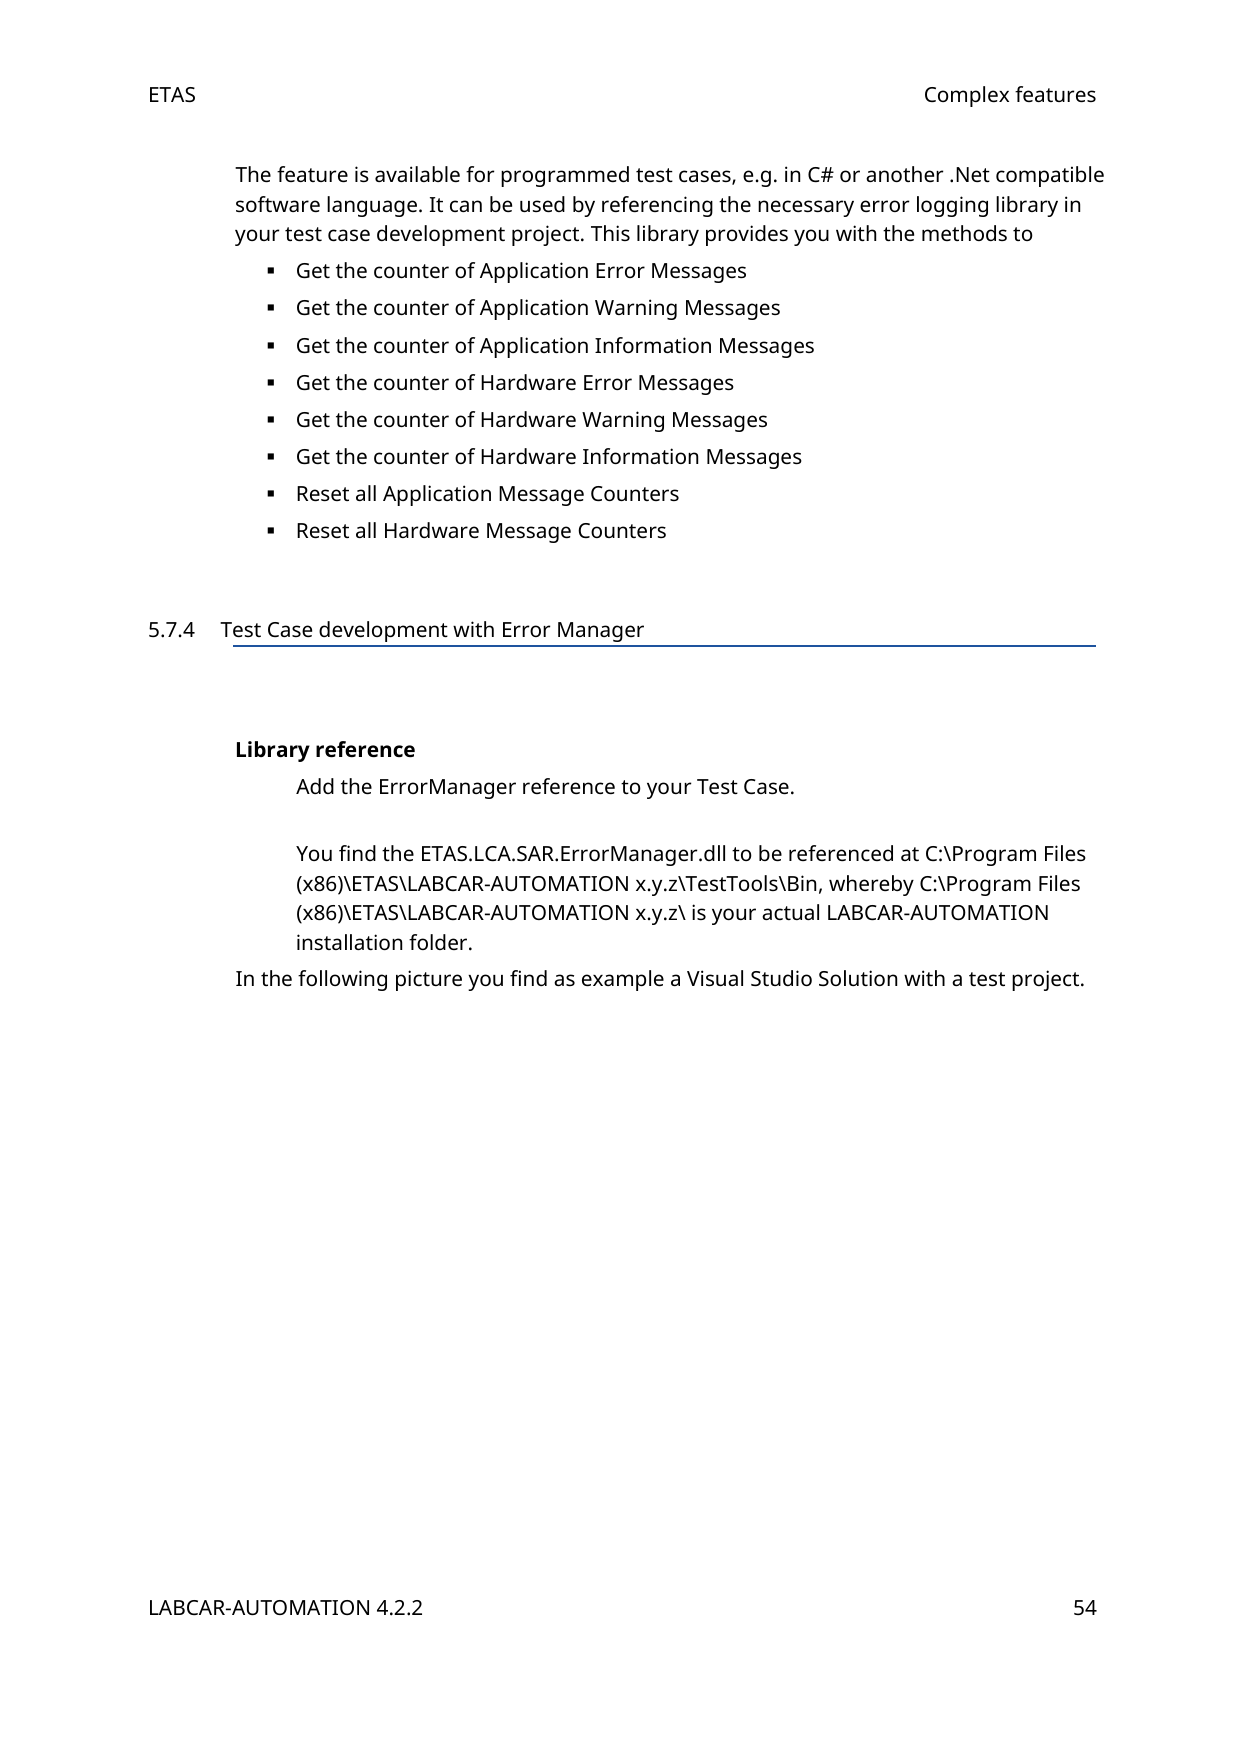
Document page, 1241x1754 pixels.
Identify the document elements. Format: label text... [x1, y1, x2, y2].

text Library reference [235, 735, 1150, 763]
list Get the counter of Hardware Information Messages [266, 442, 1149, 471]
text The feature is available for programmed test cases, e.g. in C# or another .Net compatible software language. It can be used by referencing the necessary error logging library in your test case development project. This library provides you with the methods to [235, 161, 1121, 248]
text You find the ETAS.LCA.SAR.ErrorManager.dll to be referenced at C:\Program Files [296, 839, 1149, 867]
list Reset all Hardware Message Counters [266, 516, 1149, 545]
text Add the ErrorManager reference to your Test Case. [296, 772, 1149, 800]
list Get the counter of Hardware Error Messages [266, 368, 1149, 396]
text (x86)\ETAS\LABCAR-AUTOMATION x.y.z\ is your actual LABCAR-AUTOMATION installation folder. [296, 898, 1127, 956]
text 5.7.4 Test Case development with Error Manager [148, 615, 1150, 643]
list Get the counter of Hardware Warning Messages [266, 405, 1149, 433]
text (x86)\ETAS\LABCAR-AUTOMATION x.y.z\TestTools\Bin, whereby C:\Program Files [296, 869, 1149, 897]
list Get the counter of Application Information Messages [266, 331, 1149, 359]
list Get the counter of Application Warning Messages [266, 293, 1149, 322]
list Reset all Application Message Counters [266, 479, 1149, 508]
text In the following picture you find as example a Visual Studio Solution with a test project. [235, 964, 1149, 993]
list Get the counter of Application Error Messages [266, 256, 1149, 285]
